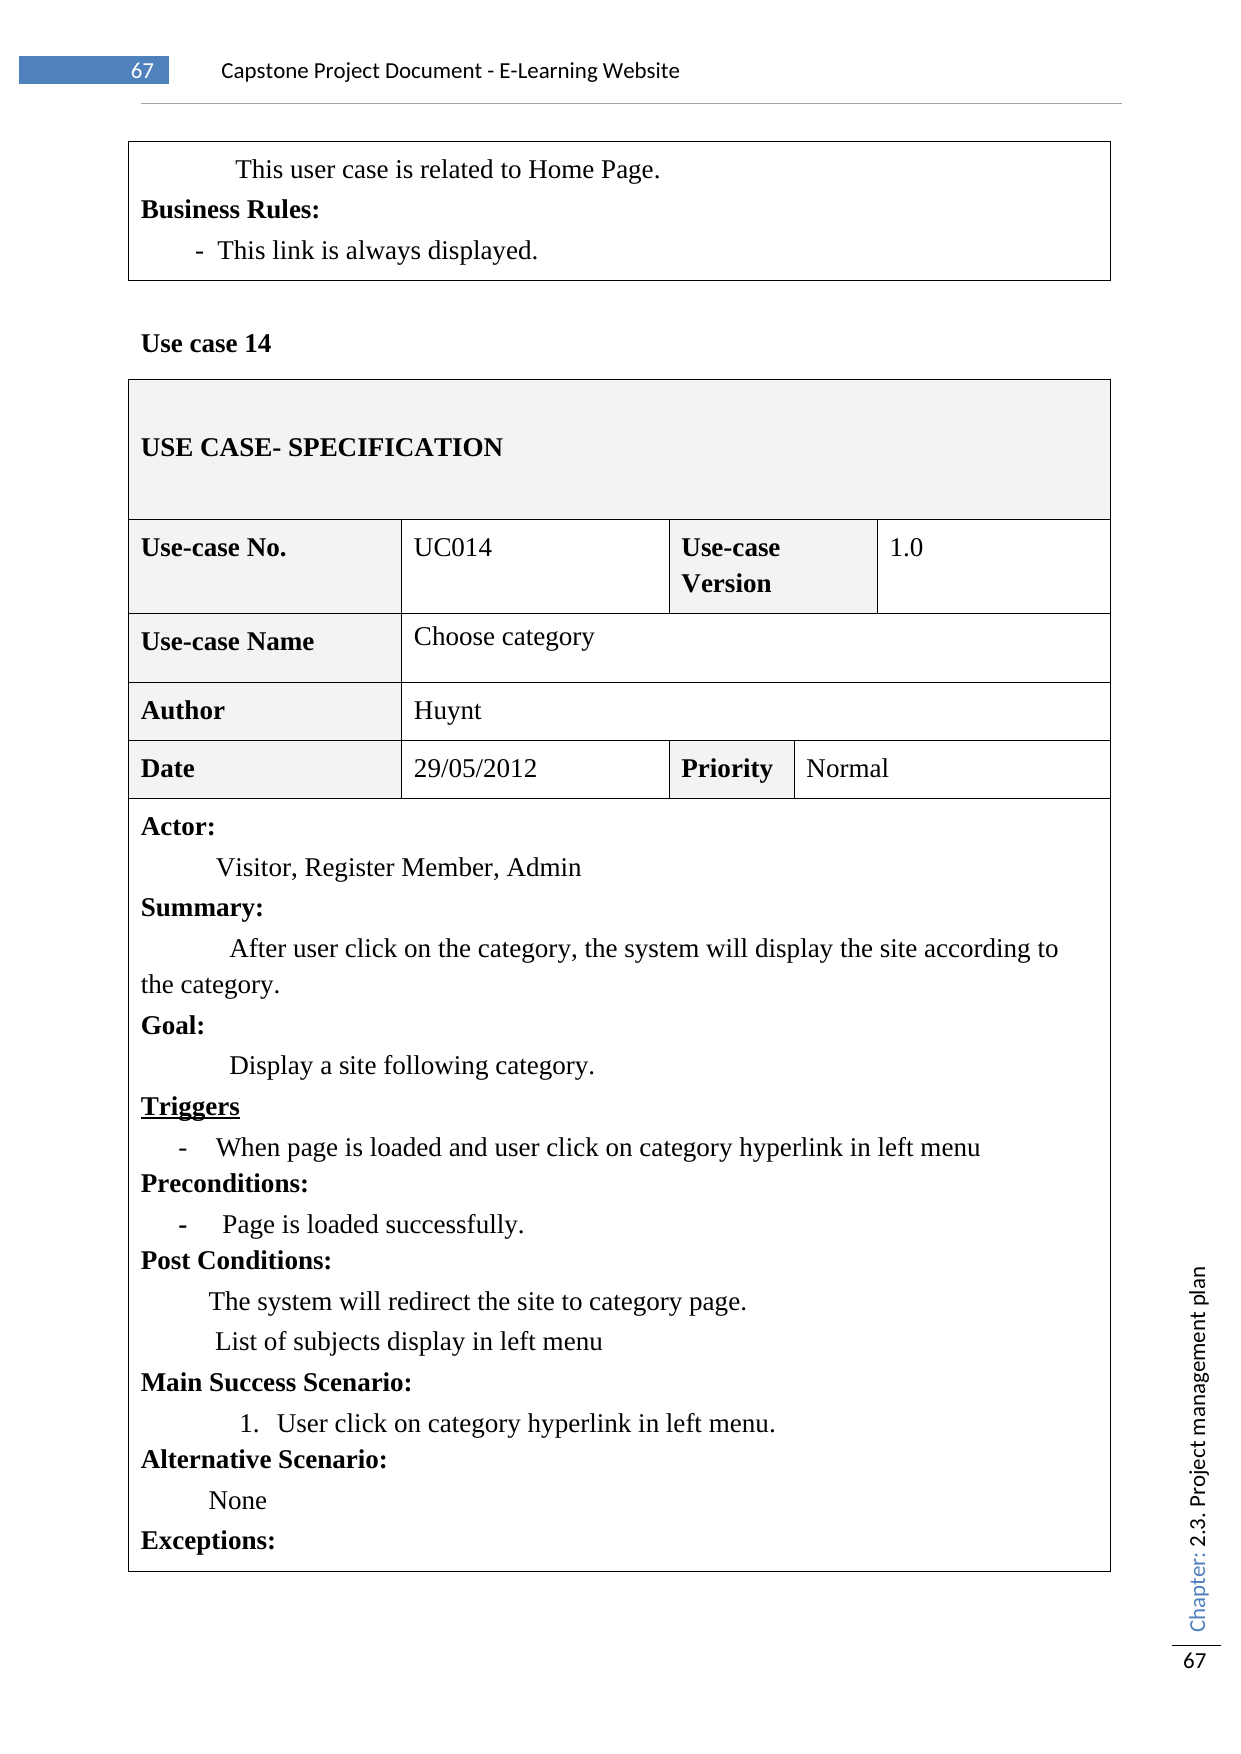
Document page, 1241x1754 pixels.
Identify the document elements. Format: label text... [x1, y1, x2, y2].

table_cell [129, 142, 1110, 280]
text Use case 14 [141, 327, 1122, 358]
table_cell Huynt [402, 683, 1110, 740]
table_cell 1.0 [878, 520, 1110, 613]
table_cell Author [129, 683, 401, 740]
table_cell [129, 799, 1110, 1571]
table_cell Use-case Version [670, 520, 877, 613]
table_cell Priority [670, 741, 794, 798]
table_cell Choose category [402, 614, 1110, 682]
table_cell Normal [795, 741, 1110, 798]
table_cell Use-case Name [129, 614, 401, 682]
table_cell Date [129, 741, 401, 798]
table_cell 29/05/2012 [402, 741, 669, 798]
table_cell Use-case No. [129, 520, 401, 613]
table_header USE CASE- SPECIFICATION [129, 380, 1110, 519]
table_cell UC014 [402, 520, 669, 613]
